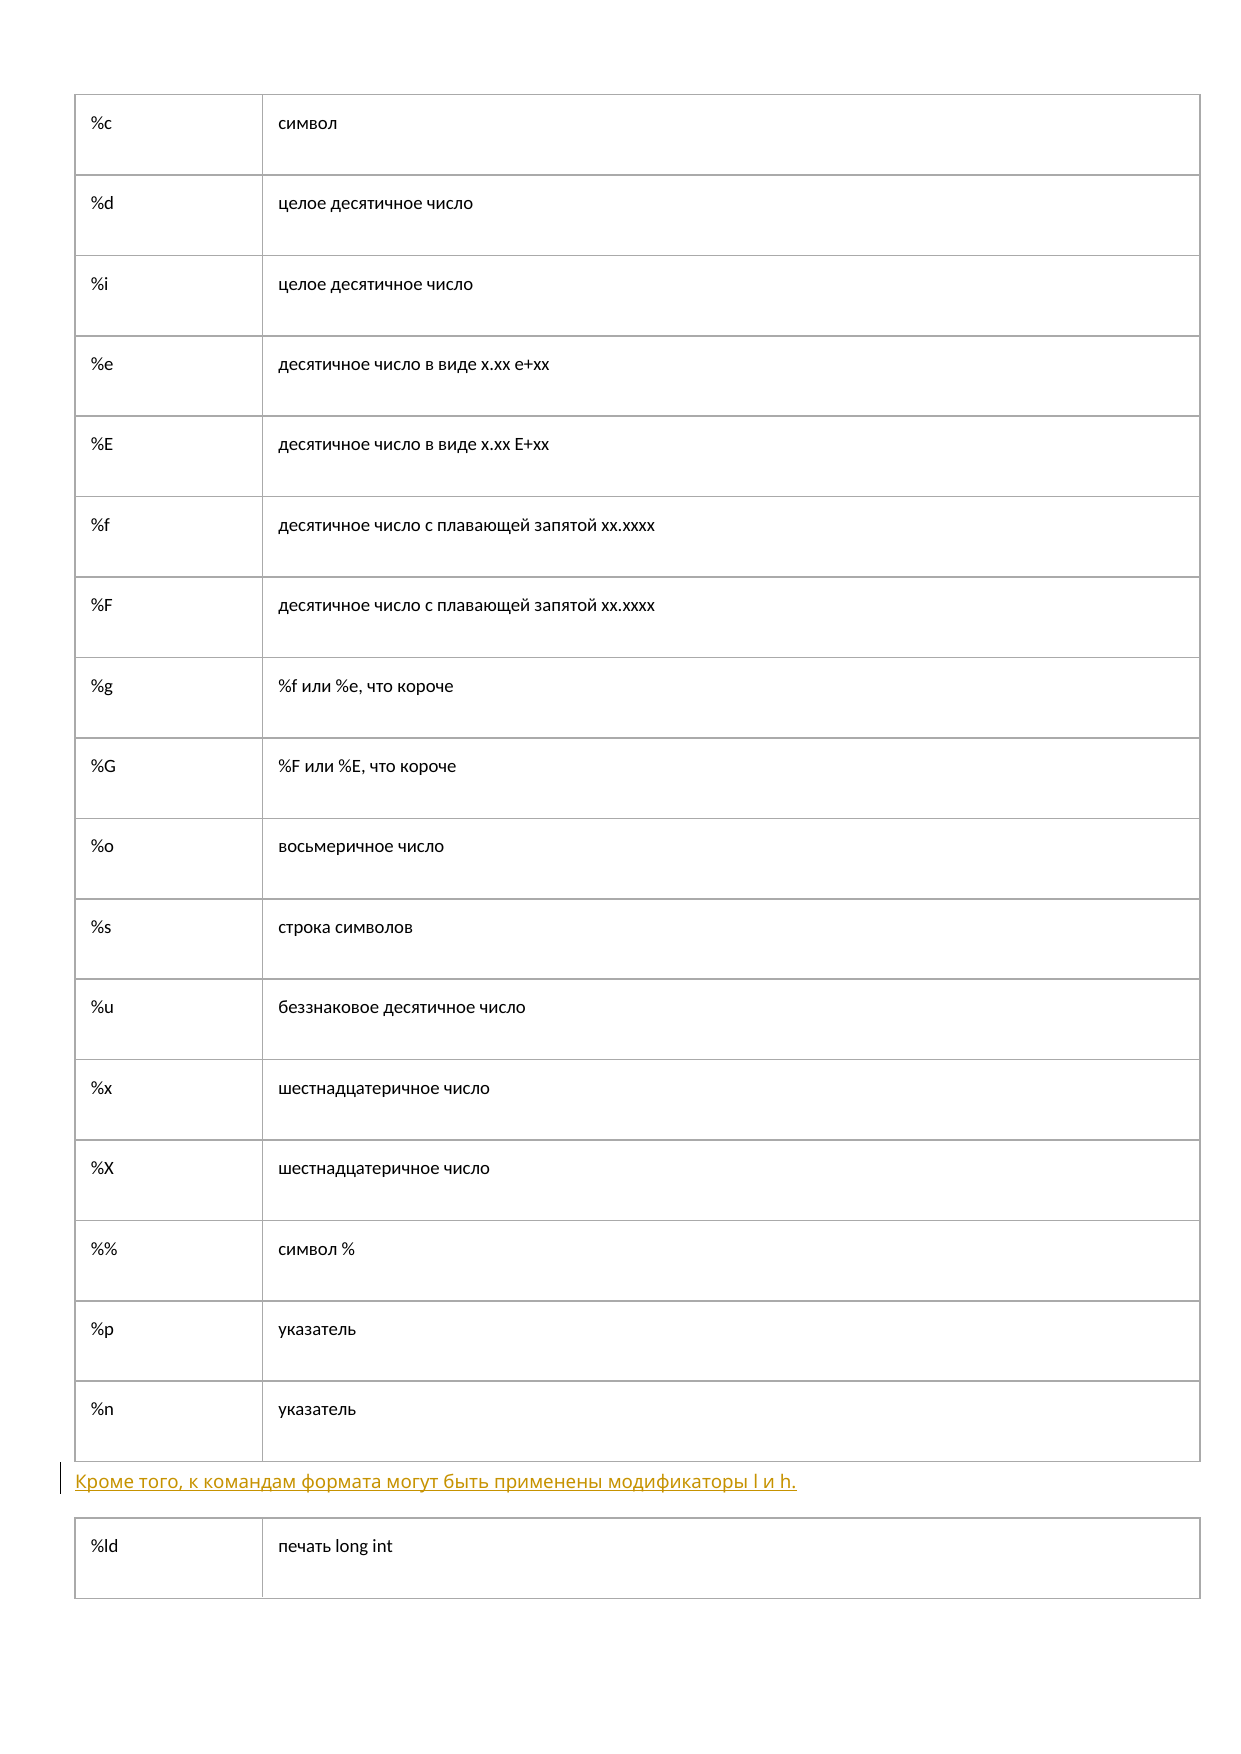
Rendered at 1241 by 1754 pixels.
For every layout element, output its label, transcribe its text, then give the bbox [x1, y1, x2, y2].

table_header %ld [76, 1519, 262, 1597]
table_cell %f [76, 497, 262, 576]
table_cell целое десятичное число [263, 176, 1199, 254]
table_cell %G [76, 739, 262, 817]
table_cell %o [76, 819, 262, 898]
table_cell восьмеричное число [263, 819, 1199, 898]
table_cell %E [76, 417, 262, 496]
table_cell %s [76, 900, 262, 978]
table_cell %% [76, 1221, 262, 1300]
table_cell %p [76, 1302, 262, 1380]
table_cell %g [76, 658, 262, 737]
table_cell %F или %E, что короче [263, 739, 1199, 817]
table_cell указатель [263, 1302, 1199, 1380]
table_cell %X [76, 1141, 262, 1219]
table_cell беззнаковое десятичное число [263, 980, 1199, 1059]
table_cell %d [76, 176, 262, 254]
table_cell %i [76, 256, 262, 335]
table_cell шестнадцатеричное число [263, 1060, 1199, 1139]
table_cell %n [76, 1382, 262, 1461]
table_cell символ % [263, 1221, 1199, 1300]
table_cell %e [76, 337, 262, 415]
table_header печать long int [263, 1519, 1199, 1597]
table_cell шестнадцатеричное число [263, 1141, 1199, 1219]
table_cell десятичное число с плавающей запятой xx.xxxx [263, 497, 1199, 576]
table_cell десятичное число с плавающей запятой xx.xxxx [263, 578, 1199, 657]
table_cell %f или %e, что короче [263, 658, 1199, 737]
table_cell %x [76, 1060, 262, 1139]
table_cell десятичное число в виде x.xx E+xx [263, 417, 1199, 496]
table_header %с [76, 95, 262, 174]
table_cell %u [76, 980, 262, 1059]
table_cell указатель [263, 1382, 1199, 1461]
table_header символ [263, 95, 1199, 174]
table_cell %F [76, 578, 262, 657]
table_cell целое десятичное число [263, 256, 1199, 335]
table_cell строка символов [263, 900, 1199, 978]
table_cell десятичное число в виде x.xx e+xx [263, 337, 1199, 415]
